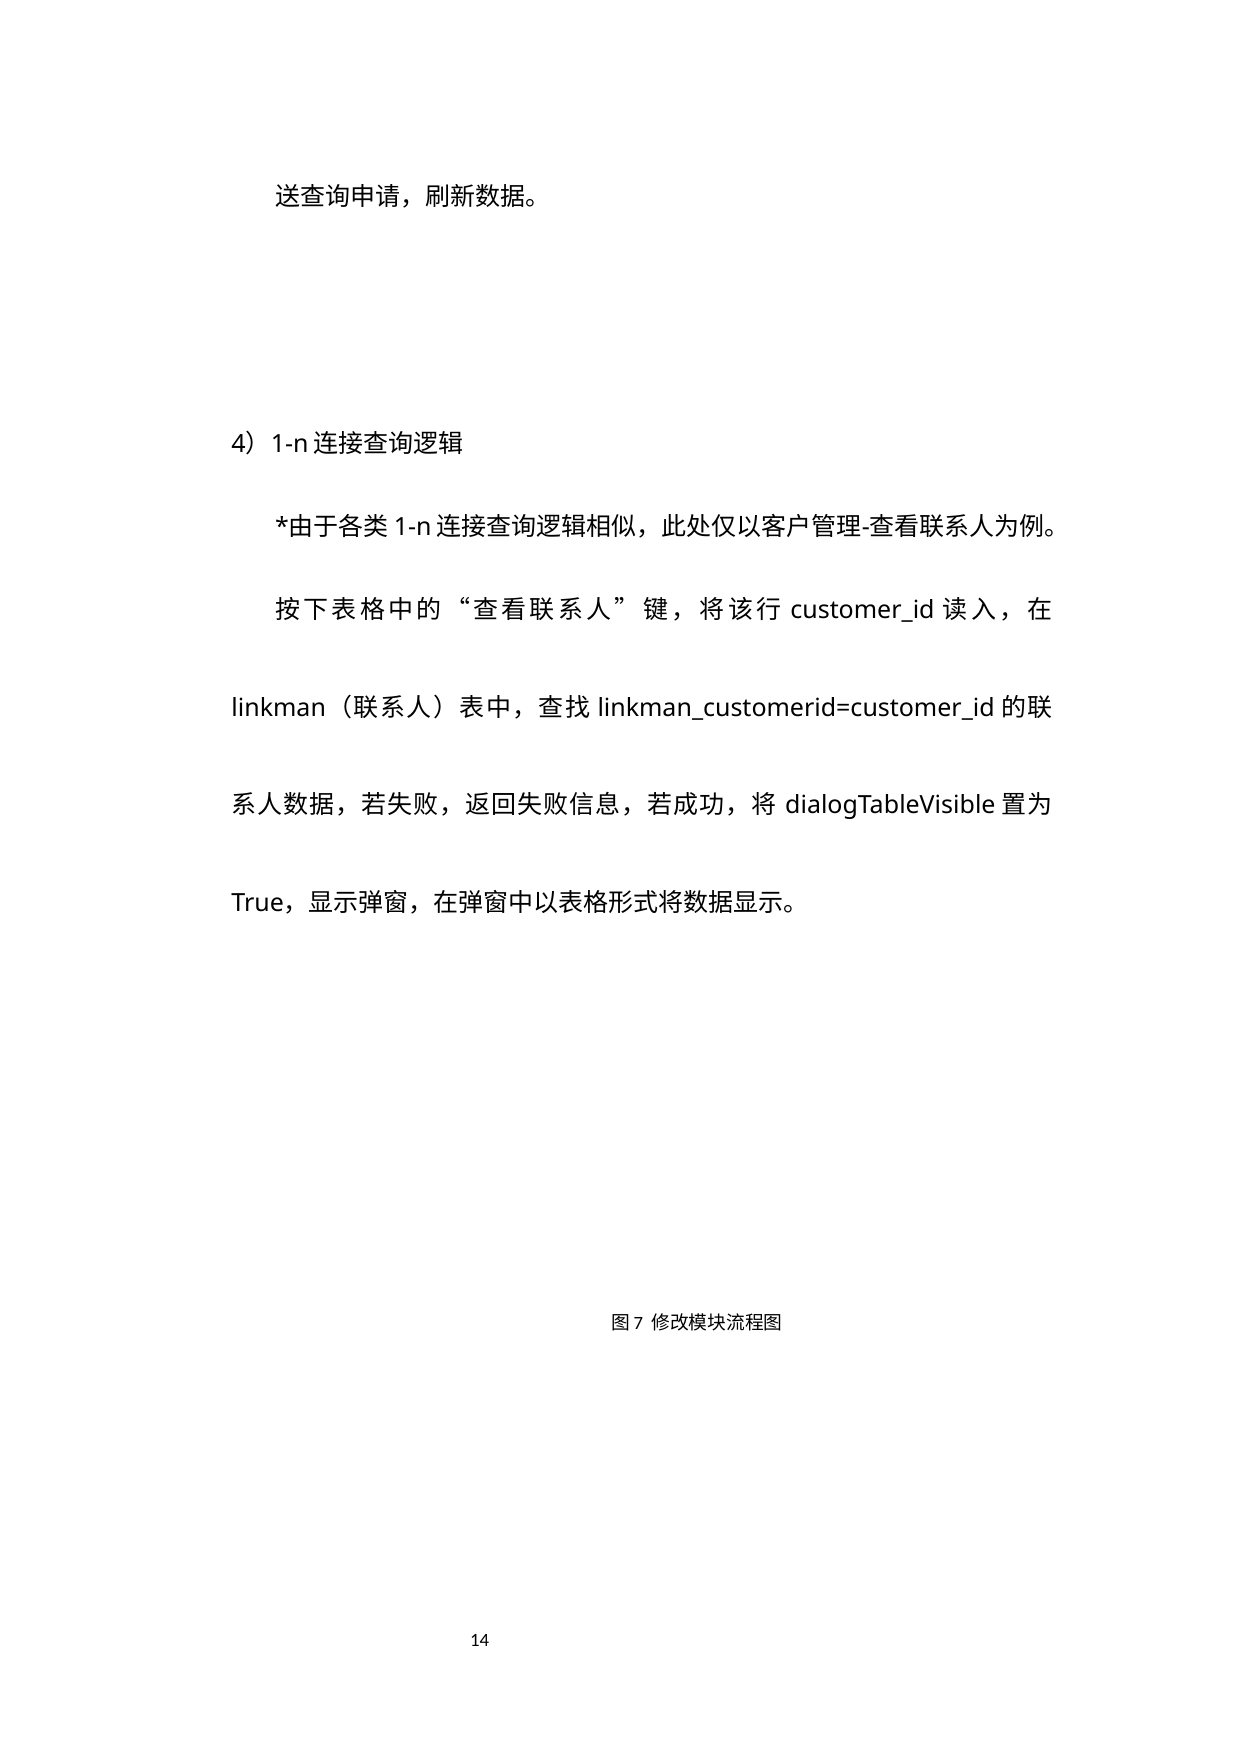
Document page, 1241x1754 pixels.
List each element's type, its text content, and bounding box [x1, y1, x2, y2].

list *由于各类1-n连接查询逻辑相似，此处仅以客户管理-查看联系人为例。 [231, 492, 1053, 557]
list 按下表格中的“查看联系人”键，将该行customer_id读入，在linkman（联系人）表中，查找linkman_customerid=customer_id的联系人数据，若失败，返回失败信息，若成功，将dialogTableVisible置为True，显示弹窗，在弹窗中以表格形式将数据显示。 [231, 575, 1053, 933]
list 1-n连接查询逻辑 [187, 409, 1053, 474]
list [275, 162, 1053, 227]
